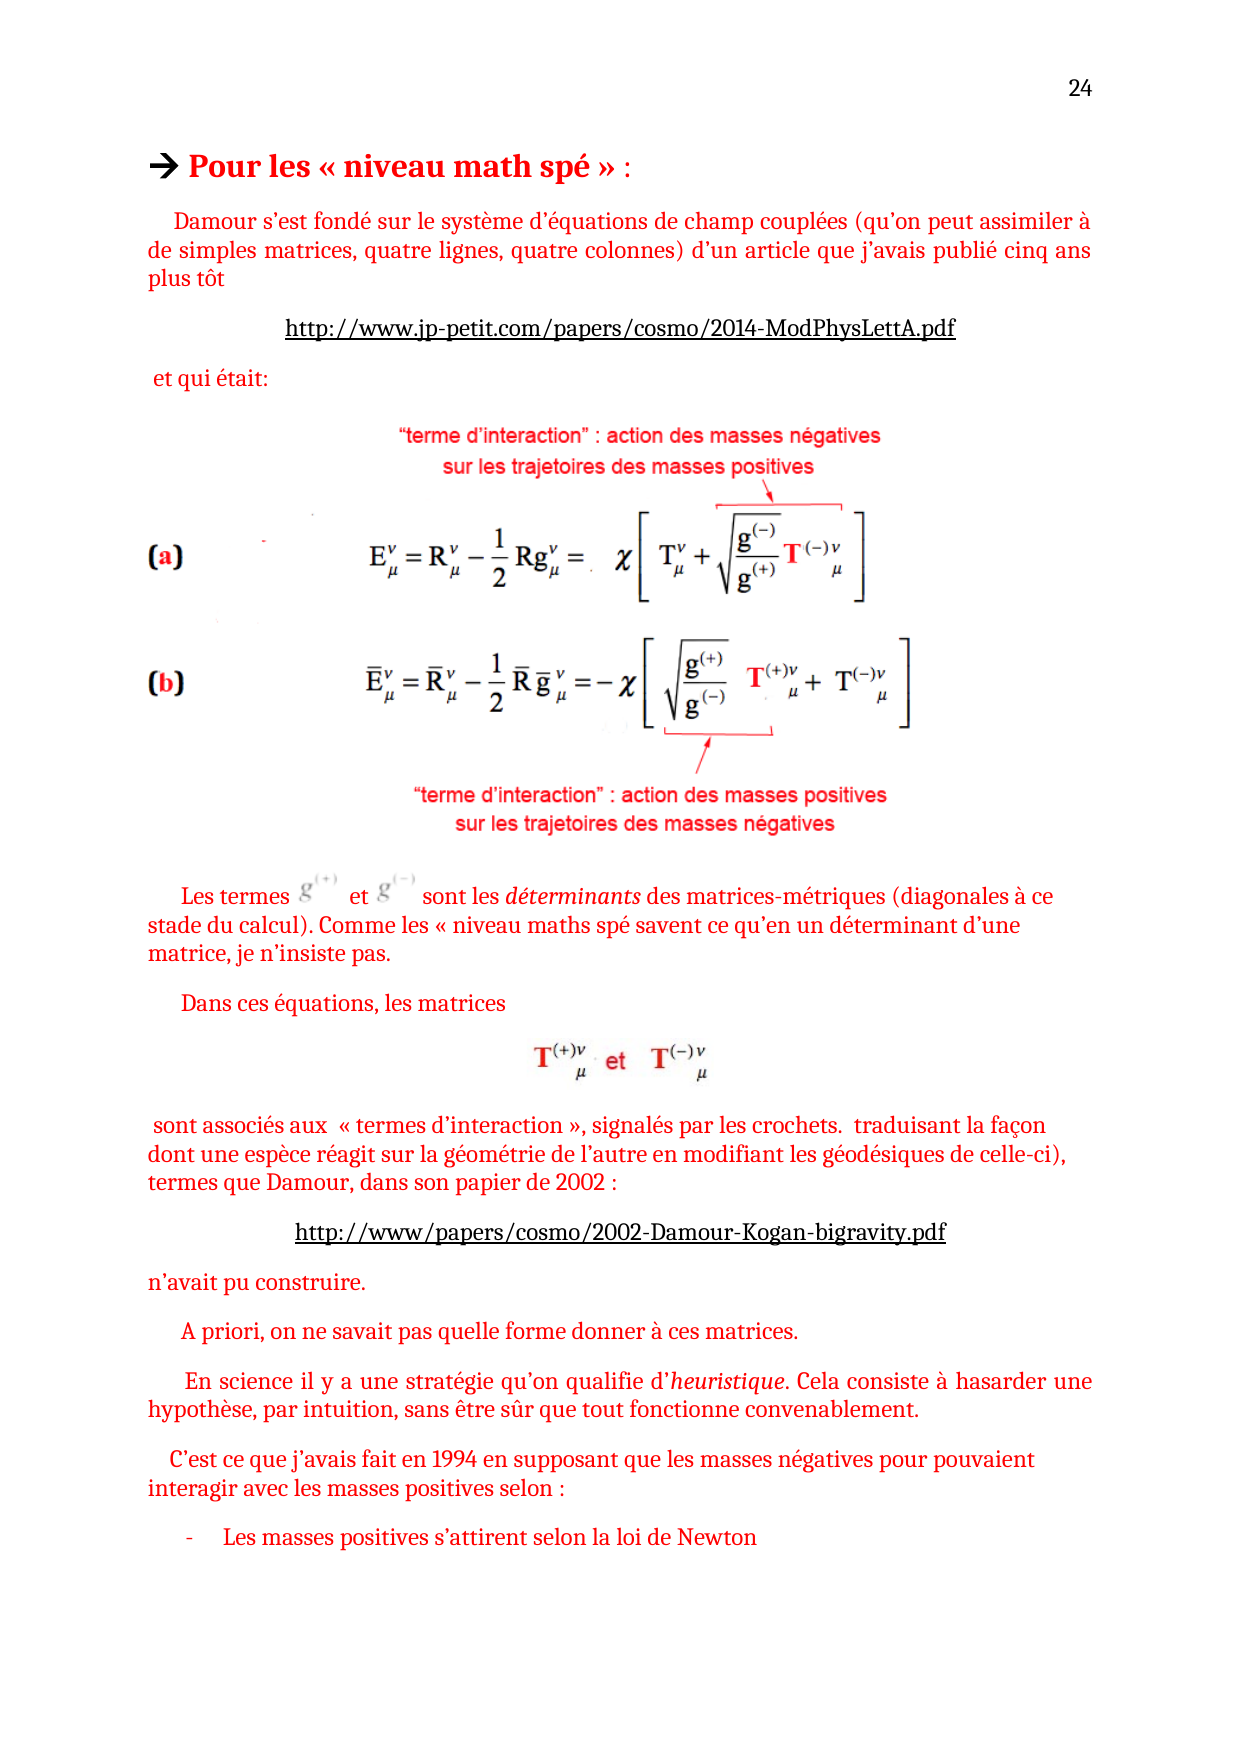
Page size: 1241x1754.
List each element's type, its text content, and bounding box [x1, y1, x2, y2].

text Dans ces équations, les matrices [148, 989, 1093, 1018]
text Damour s’est fondé sur le système d’équations de champ couplées (qu’on peut assimiler à de simples matrices, quatre lignes, quatre colonnes) d’un article que j’avais publié cinq ans plus tôt [148, 207, 1093, 293]
text C’est ce que j’avais fait en 1994 en supposant que les masses négatives pour pouvaient interagir avec les masses positives selon : [148, 1445, 1093, 1502]
picture [147, 413, 924, 844]
text et qui était: [148, 363, 1093, 392]
text http://www.jp-petit.com/papers/cosmo/2014-ModPhysLettA.pdf [148, 314, 1093, 343]
text sont associés aux « termes d’interaction », signalés par les crochets. traduisant la façon dont une espèce réagit sur la géométrie de l’autre en modifiant les géodésiques de celle-ci), termes que Damour, dans son papier de 2002 : [148, 1111, 1093, 1197]
text n’avait pu construire. [148, 1267, 1093, 1296]
text A priori, on ne savait pas quelle forme donner à ces matrices. [148, 1317, 1093, 1346]
picture [526, 1038, 714, 1090]
text http://www/papers/cosmo/2002-Damour-Kogan-bigravity.pdf [148, 1218, 1093, 1247]
list Les masses positives s’attirent selon la loi de Newton [185, 1523, 1093, 1552]
text En science il y a une stratégie qu’on qualifie d’heuristique. Cela consiste à hasarder une hypothèse, par intuition, sans être sûr que tout fonctionne convenablement. [148, 1367, 1093, 1424]
text Les termes et sont les déterminants des matrices-métriques (diagonales à ce stade du calcul). Comme les « niveau maths spé savent ce qu’en un déterminant d’une matrice, je n’insiste pas. [148, 864, 1093, 968]
text Pour les « niveau math spé » : [148, 148, 1093, 186]
